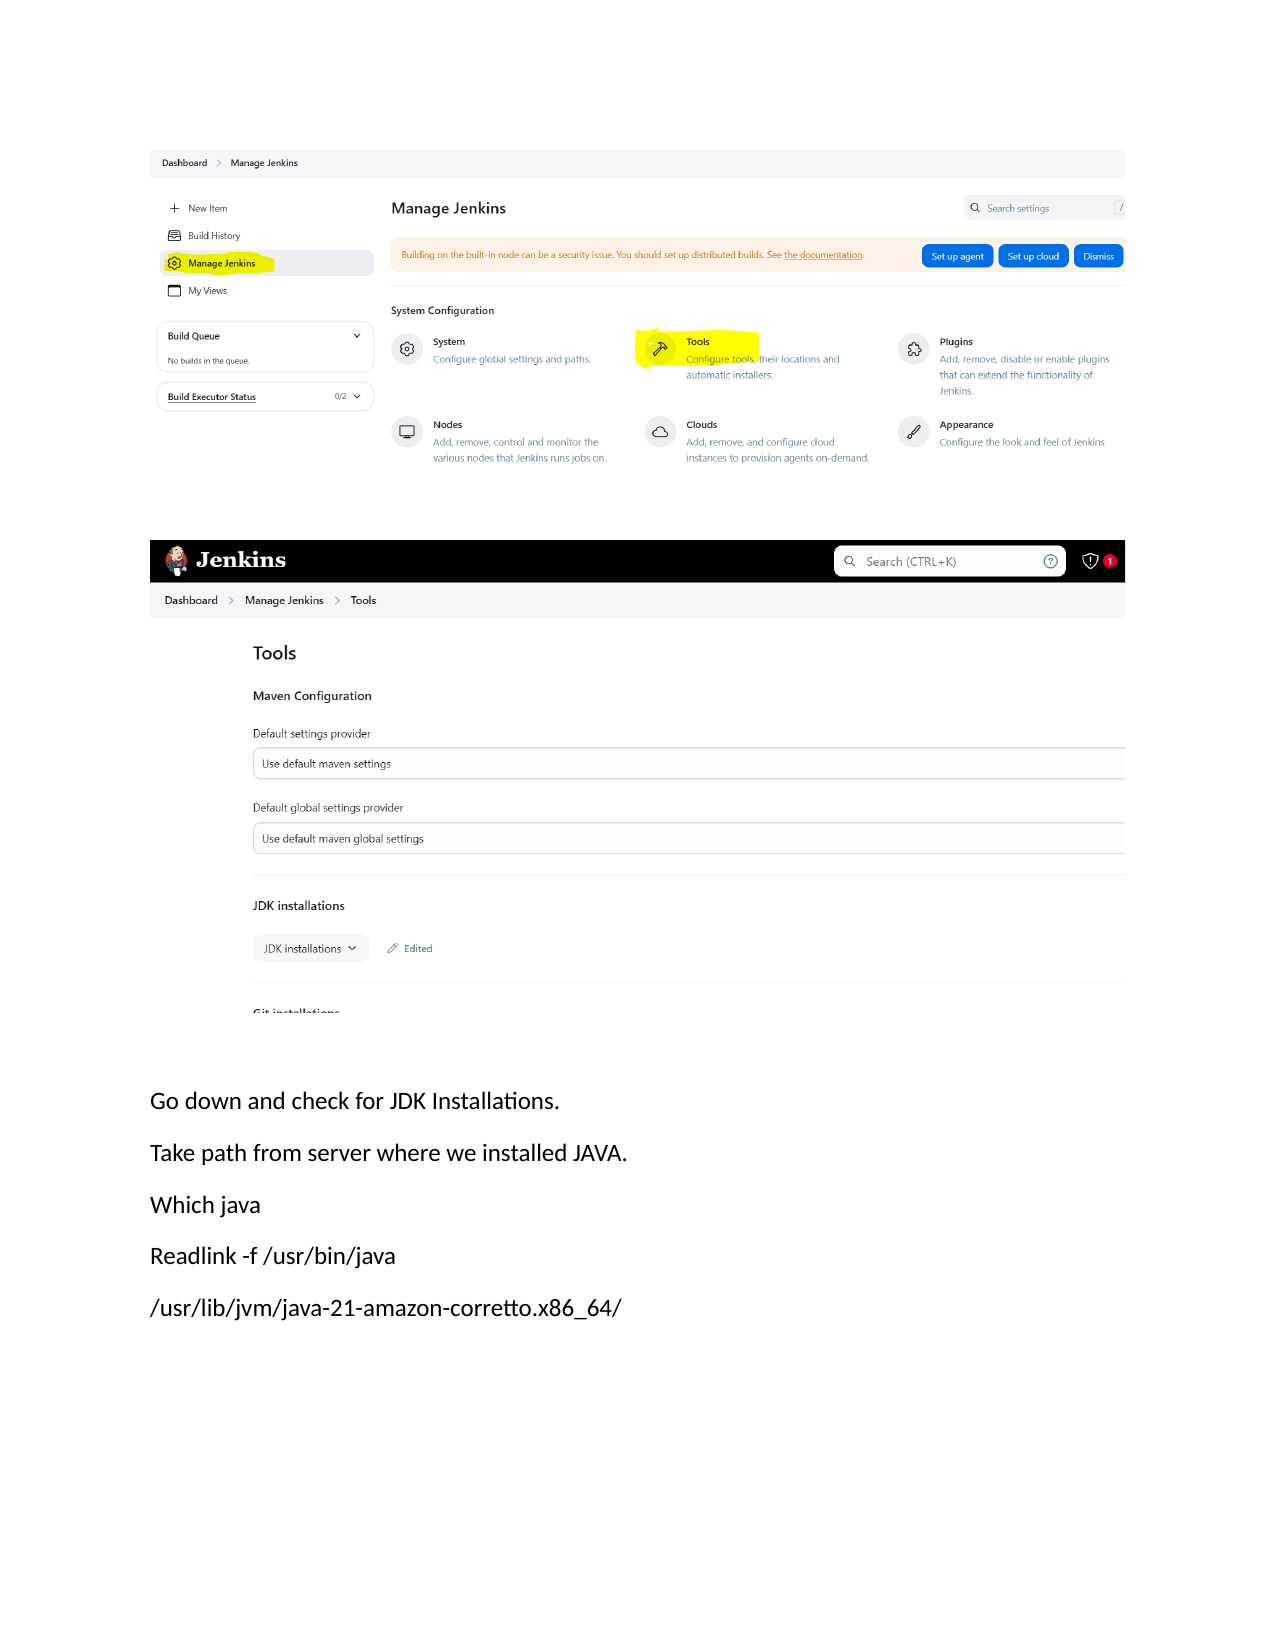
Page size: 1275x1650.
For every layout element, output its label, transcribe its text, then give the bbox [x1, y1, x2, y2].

text Readlink -f /usr/bin/java [150, 1240, 1125, 1271]
text /usr/lib/jvm/java-21-amazon-corretto.x86_64/ [150, 1292, 1125, 1323]
text Go down and check for JDK Installations. [150, 1085, 1125, 1116]
picture [150, 540, 1125, 1013]
picture [150, 150, 1125, 467]
text Take path from server where we installed JAVA. [150, 1137, 1125, 1168]
text Which java [150, 1189, 1125, 1219]
